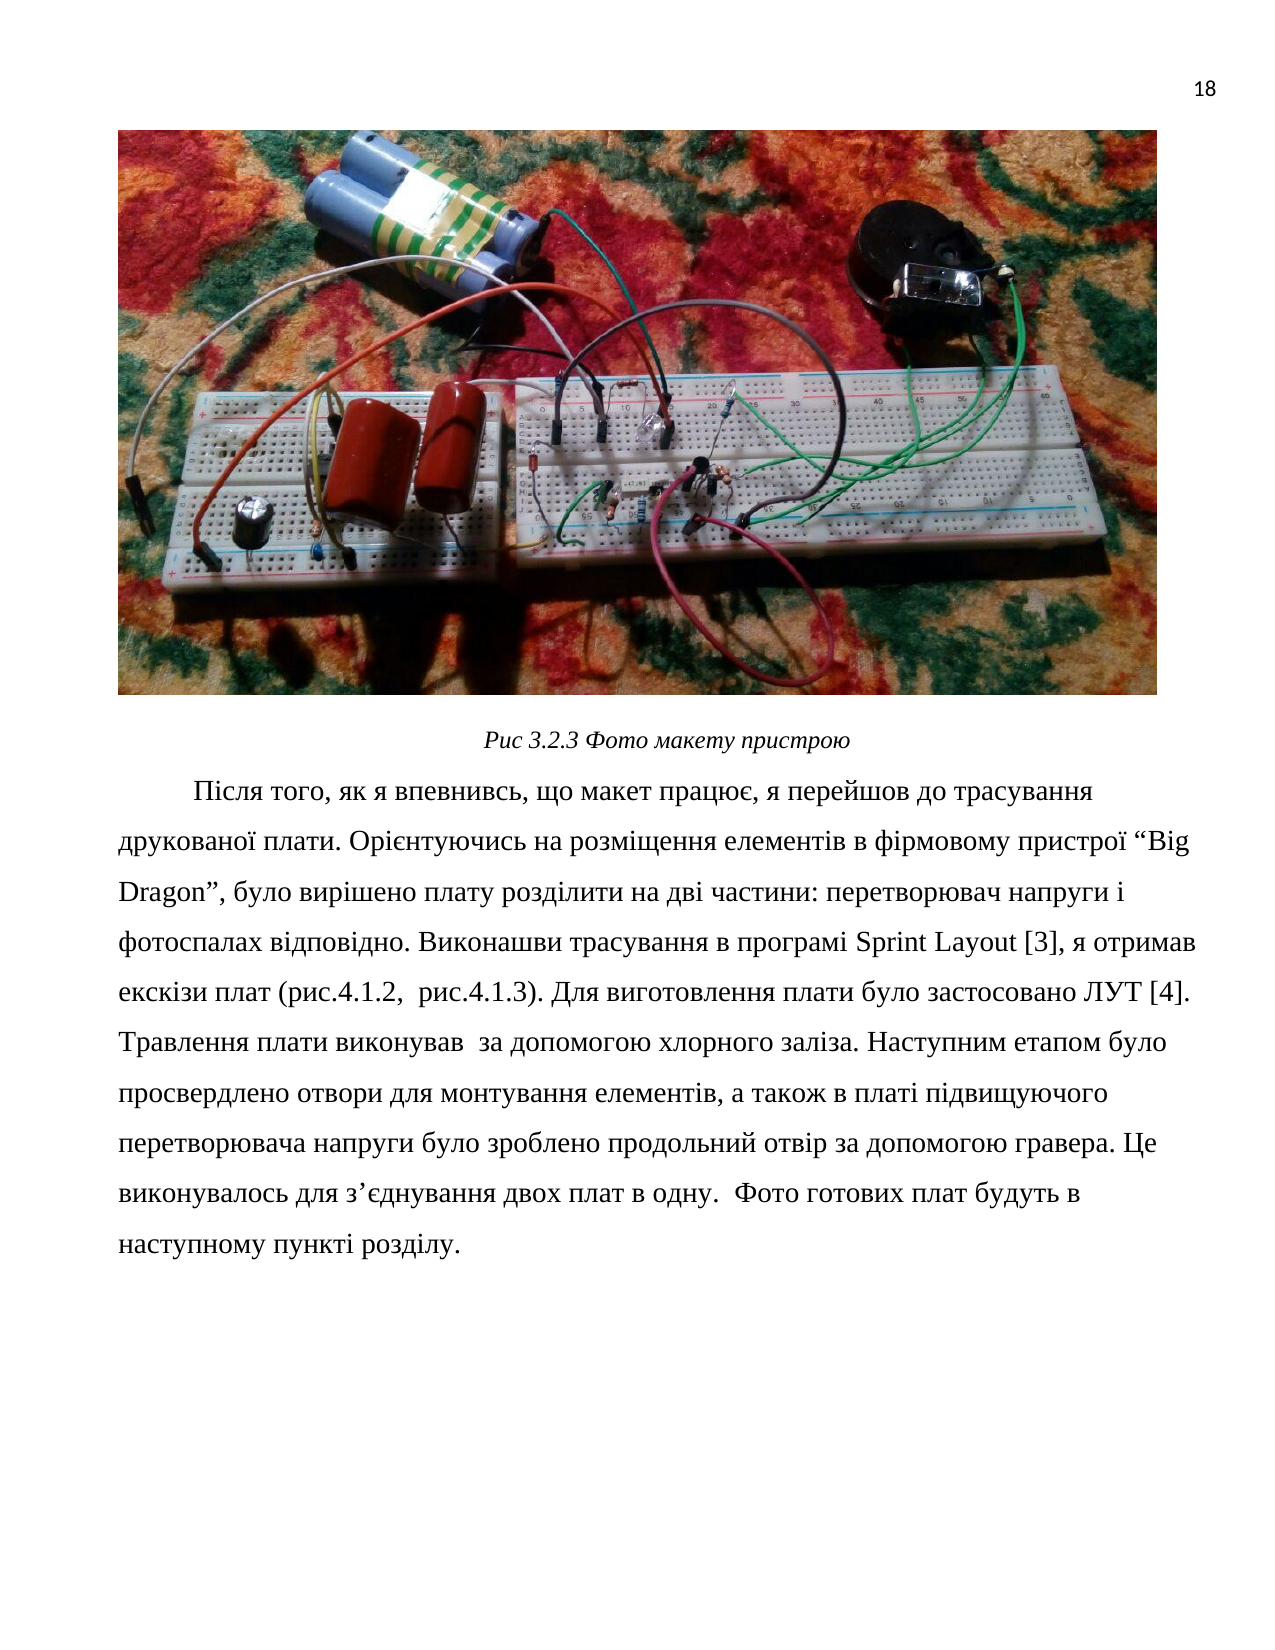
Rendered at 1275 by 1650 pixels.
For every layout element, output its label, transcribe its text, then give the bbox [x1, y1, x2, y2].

text Рис 3.2.3 Фото макету пристрою [118, 725, 1216, 754]
text Після того, як я впевнивсь, що макет працює, я перейшов до трасування друкованої плати. Орієнтуючись на розміщення елементів в фірмовому пристрої “Big Dragon”, було вирішено плату розділити на дві частини: перетворювач напруги і фотоспалах відповідно. Виконашви трасування в програмі Sprint Layout [3], я отримав екскізи плат (рис.4.1.2, рис.4.1.3). Для виготовлення плати було застосовано ЛУТ [4]. Травлення плати виконував за допомогою хлорного заліза. Наступним етапом було просвердлено отвори для монтування елементів, а також в платі підвищуючого перетворювача напруги було зроблено продольний отвір за допомогою гравера. Це виконувалось для з’єднування двох плат в одну. Фото готових плат будуть в наступному пункті розділу. [118, 773, 1216, 1259]
picture [118, 130, 1157, 695]
